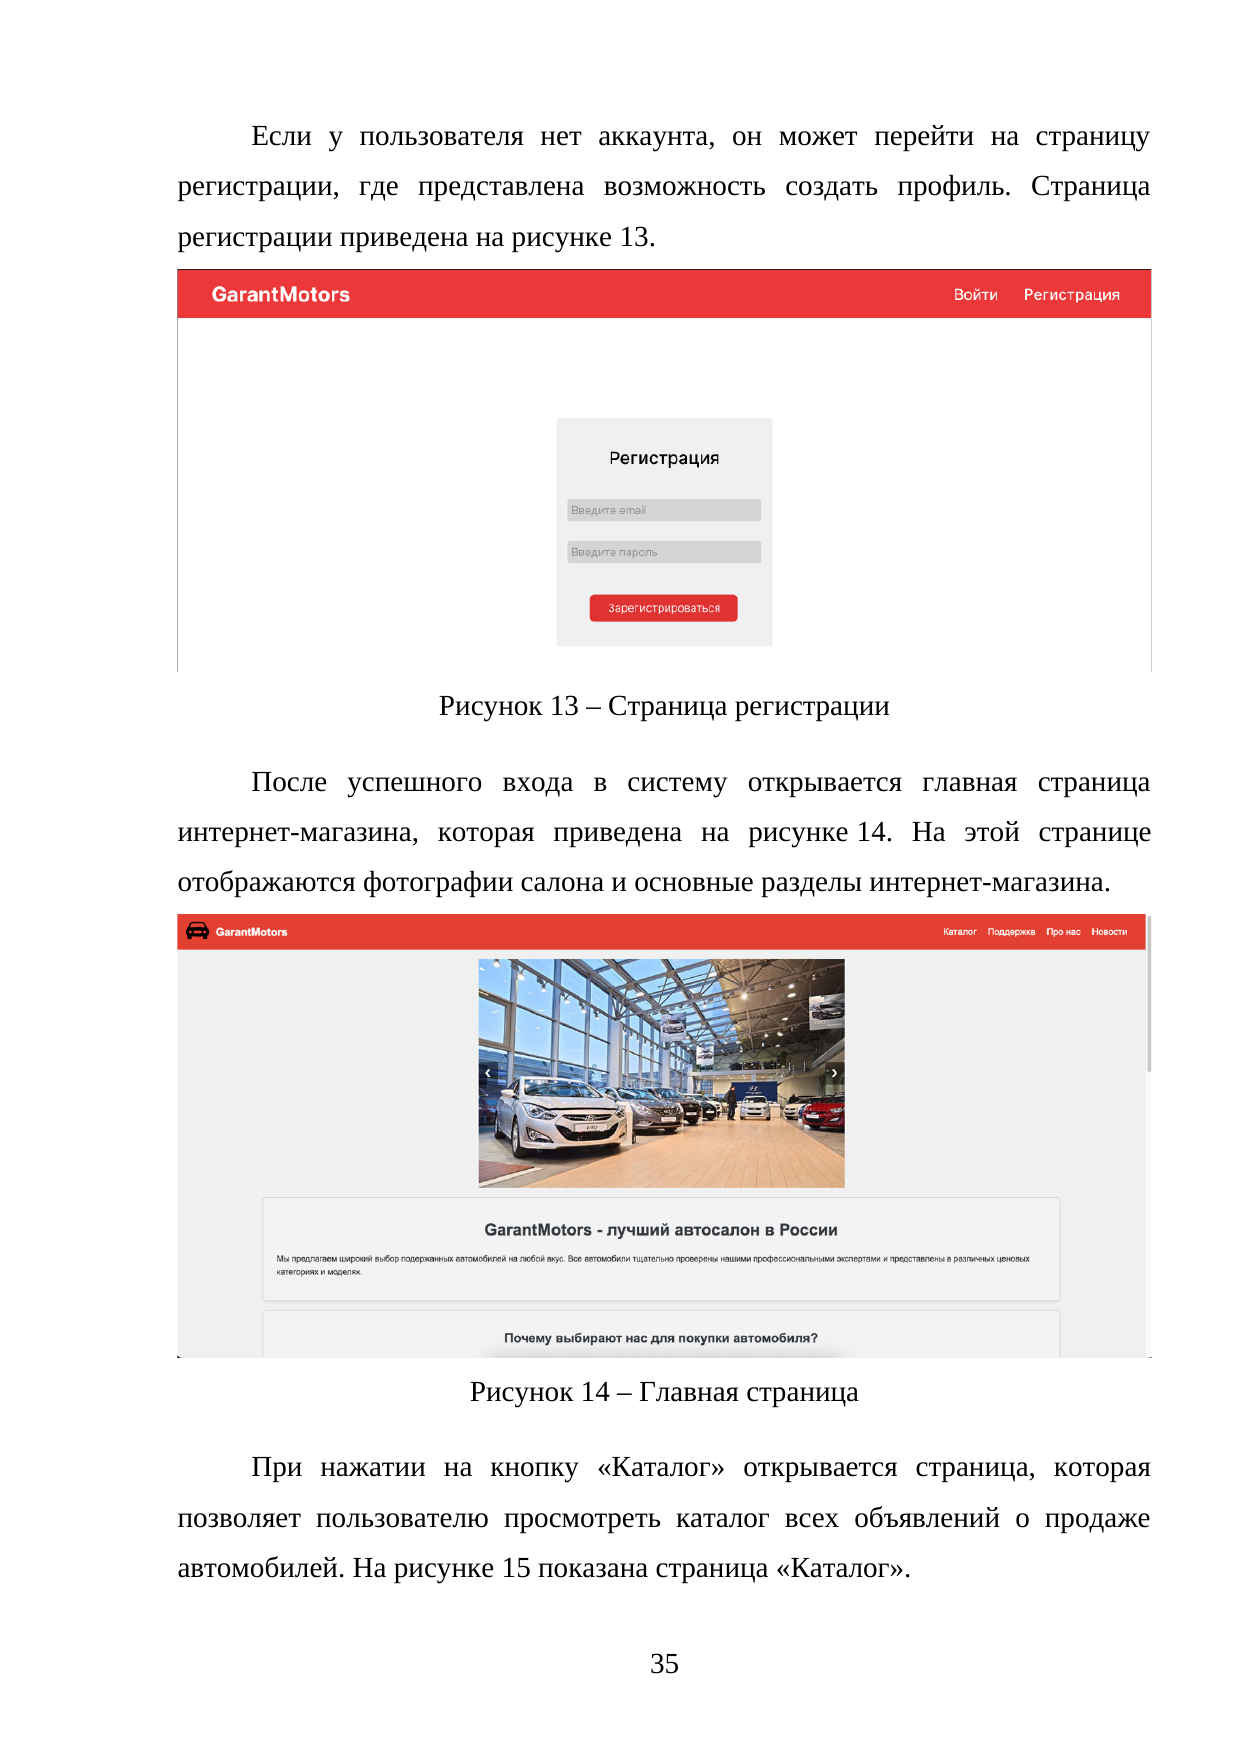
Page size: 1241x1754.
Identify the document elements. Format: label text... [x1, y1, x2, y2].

text Рисунок 14 – Главная страница [177, 1358, 1152, 1408]
text После успешного входа в систему открывается главная страница интернет-магазина, которая приведена на рисунке 14. На этой странице отображаются фотографии салона и основные разделы интернет-магазина. [177, 764, 1152, 898]
text При нажатии на кнопку «Каталог» открывается страница, которая позволяет пользователю просмотреть каталог всех объявлений о продаже автомобилей. На рисунке 15 показана страница «Каталог». [177, 1449, 1152, 1584]
text Рисунок 13 – Страница регистрации [177, 672, 1152, 722]
picture [177, 269, 1152, 672]
picture [177, 914, 1152, 1358]
text Если у пользователя нет аккаунта, он может перейти на страницу регистрации, где представлена возможность создать профиль. Страница регистрации приведена на рисунке 13. [177, 118, 1152, 252]
